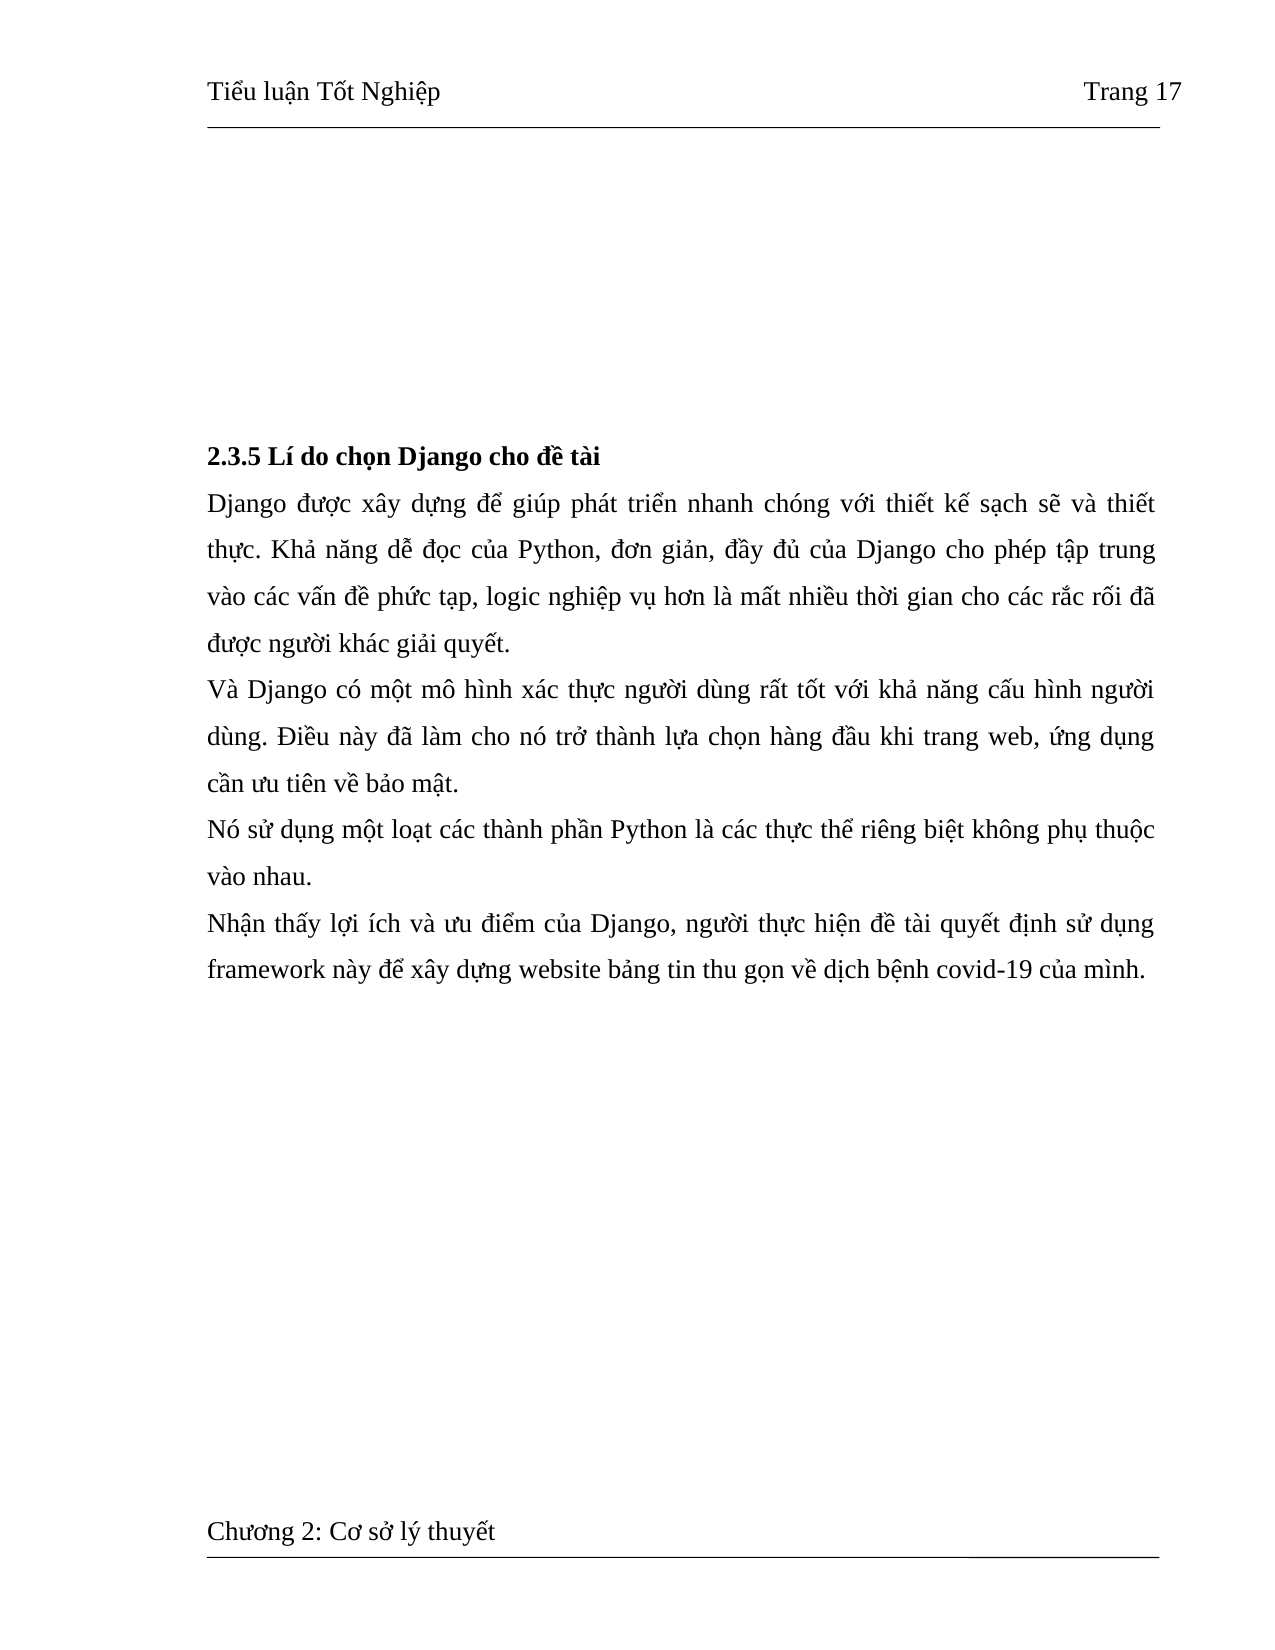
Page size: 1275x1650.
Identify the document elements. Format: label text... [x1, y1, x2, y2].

text 2.3.5 Lí do chọn Django cho đề tài [207, 440, 1157, 471]
text Django được xây dựng để giúp phát triển nhanh chóng với thiết kế sạch sẽ và thiết thực. Khả năng dễ đọc của Python, đơn giản, đầy đủ của Django cho phép tập trung vào các vấn đề phức tạp, logic nghiệp vụ hơn là mất nhiều thời gian cho các rắc rối đã được người khác giải quyết. [207, 487, 1157, 658]
text Nhận thấy lợi ích và ưu điểm của Django, người thực hiện đề tài quyết định sử dụng framework này để xây dựng website bảng tin thu gọn về dịch bệnh covid-19 của mình. [207, 907, 1157, 984]
text Nó sử dụng một loạt các thành phần Python là các thực thể riêng biệt không phụ thuộc vào nhau. [207, 813, 1157, 891]
text Và Django có một mô hình xác thực người dùng rất tốt với khả năng cấu hình người dùng. Điều này đã làm cho nó trở thành lựa chọn hàng đầu khi trang web, ứng dụng cần ưu tiên về bảo mật. [207, 673, 1157, 798]
